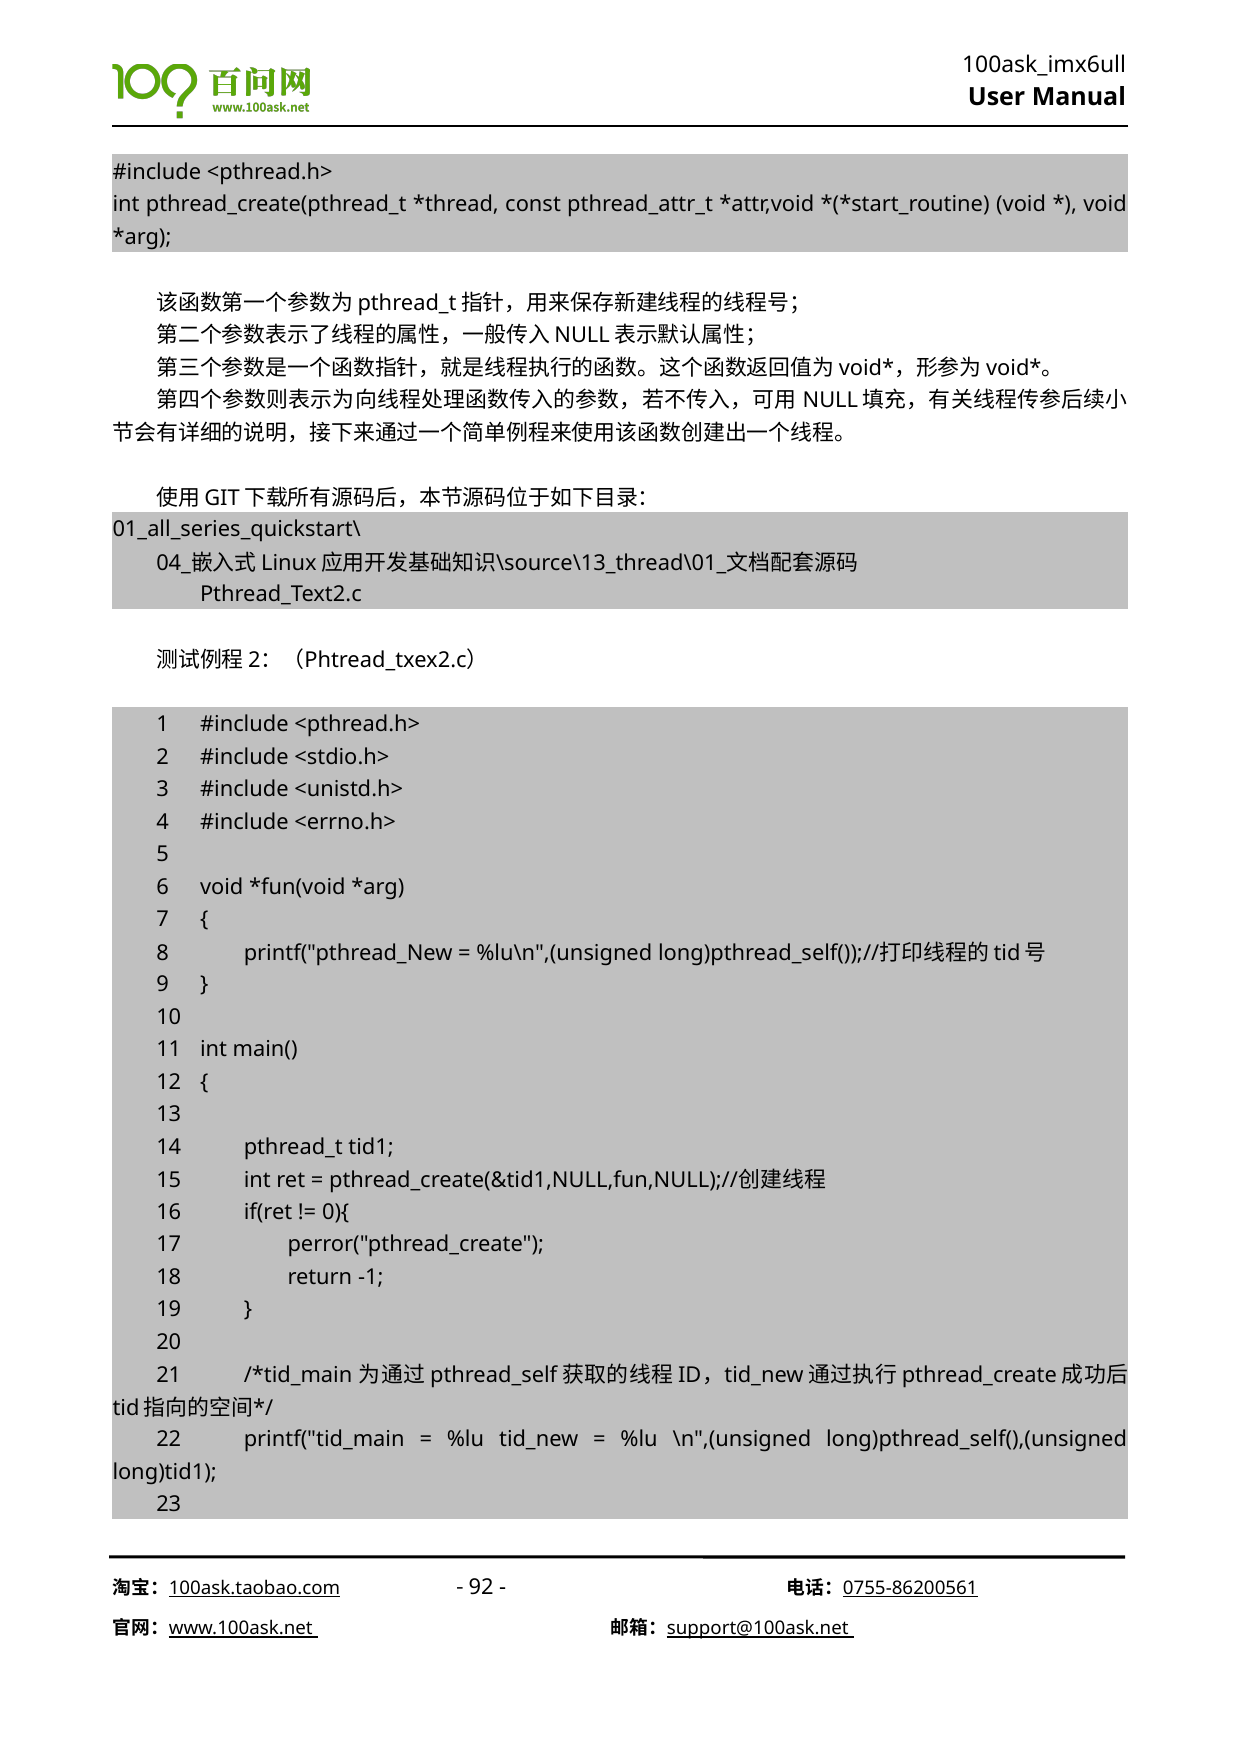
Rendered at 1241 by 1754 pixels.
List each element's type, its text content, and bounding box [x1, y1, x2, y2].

text 23 [112, 1487, 1128, 1519]
text 01_all_series_quickstart\ [112, 512, 1128, 544]
text 4 #include <errno.h> [112, 804, 1128, 837]
text 第三个参数是一个函数指针，就是线程执行的函数。这个函数返回值为void*，形参为void*。 [112, 349, 1128, 382]
text 04_嵌入式Linux应用开发基础知识\source\13_thread\01_文档配套源码 [112, 544, 1128, 577]
text 1 #include <pthread.h> [112, 707, 1128, 739]
text 3 #include <unistd.h> [112, 772, 1128, 804]
text 9 } [112, 967, 1128, 999]
picture [112, 64, 310, 124]
text 17 perror("pthread_create"); [112, 1227, 1128, 1259]
text #include <pthread.h> [112, 154, 1128, 187]
text 20 [112, 1324, 1128, 1357]
text 第四个参数则表示为向线程处理函数传入的参数，若不传入，可用NULL填充，有关线程传参后续小节会有详细的说明，接下来通过一个简单例程来使用该函数创建出一个线程。 [112, 382, 1128, 447]
text 15 int ret = pthread_create(&tid1,NULL,fun,NULL);//创建线程 [112, 1162, 1128, 1194]
text 11 int main() [112, 1032, 1128, 1064]
text 21 /*tid_main 为通过pthread_self获取的线程ID，tid_new通过执行pthread_create成功后tid指向的空间*/ [112, 1357, 1128, 1422]
text 13 [112, 1097, 1128, 1129]
text 18 return -1; [112, 1259, 1128, 1292]
text 19 } [112, 1292, 1128, 1324]
text 6 void *fun(void *arg) [112, 869, 1128, 902]
text int pthread_create(pthread_t *thread, const pthread_attr_t *attr,void *(*start_routine) (void *), void *arg); [112, 187, 1128, 252]
text 第二个参数表示了线程的属性，一般传入NULL表示默认属性； [112, 317, 1128, 349]
text 14 pthread_t tid1; [112, 1129, 1128, 1162]
text 22 printf("tid_main = %lu tid_new = %lu \n",(unsigned long)pthread_self(),(unsigned long)tid1); [112, 1422, 1128, 1487]
text 8 printf("pthread_New = %lu\n",(unsigned long)pthread_self());//打印线程的tid号 [112, 934, 1128, 967]
text Pthread_Text2.c [112, 577, 1128, 609]
text 5 [112, 837, 1128, 869]
text 10 [112, 999, 1128, 1032]
text 7 { [112, 902, 1128, 934]
text 该函数第一个参数为pthread_t指针，用来保存新建线程的线程号； [112, 284, 1128, 317]
text 12 { [112, 1064, 1128, 1097]
text 16 if(ret != 0){ [112, 1194, 1128, 1227]
text 测试例程2：（Phtread_txex2.c） [112, 642, 1128, 674]
text 使用GIT下载所有源码后，本节源码位于如下目录： [112, 479, 1128, 512]
text 2 #include <stdio.h> [112, 739, 1128, 772]
